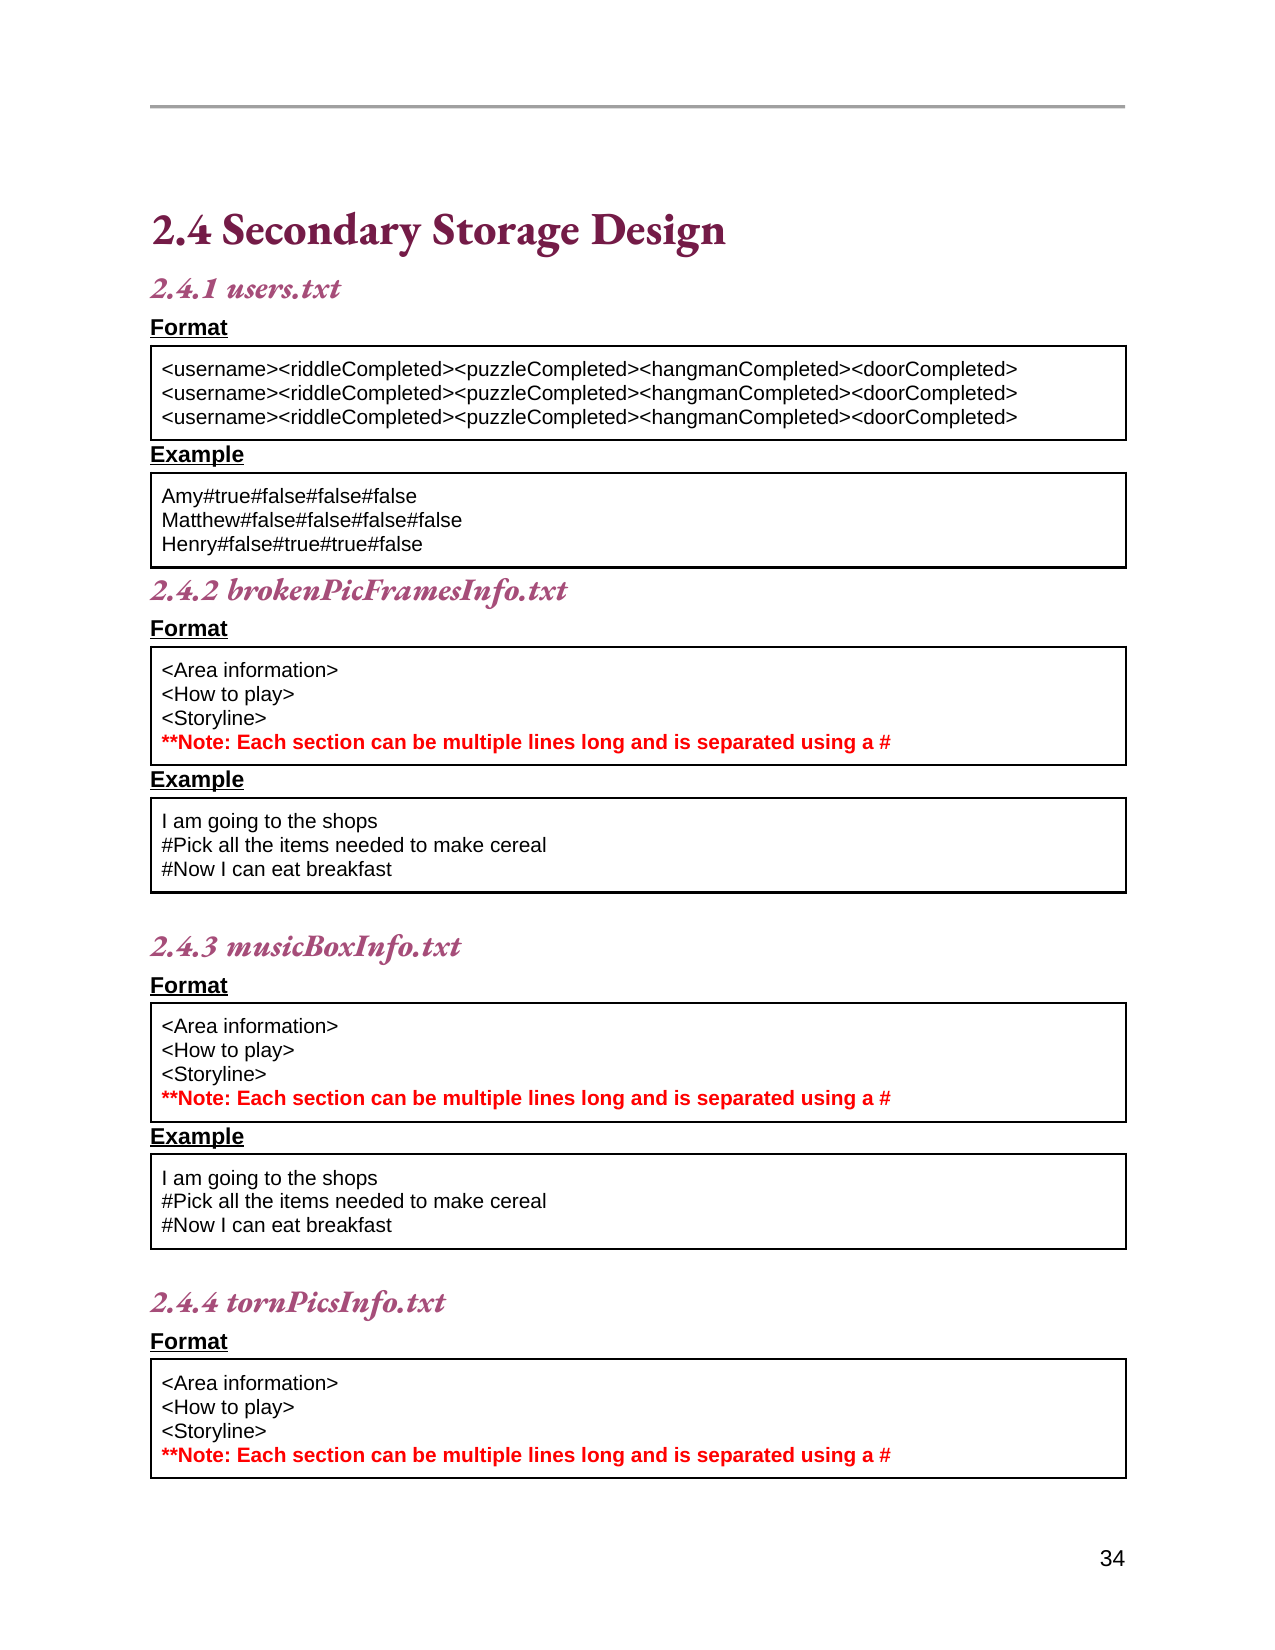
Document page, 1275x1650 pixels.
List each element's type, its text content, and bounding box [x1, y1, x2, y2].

text Format [150, 314, 1125, 341]
text Format [150, 1328, 1125, 1354]
table_header Amy#true#false#false#false Matthew#false#false#false#false Henry#false#true#true#false [152, 474, 1125, 566]
subtitle 2.4.1 users.txt [150, 267, 1125, 308]
subtitle 2.4.4 tornPicsInfo.txt [150, 1281, 1125, 1322]
table_header <Area information> <How to play> <Storyline> **Note: Each section can be multiple lines long and is separated using a # [152, 648, 1125, 764]
table_header <username><riddleCompleted><puzzleCompleted><hangmanCompleted><doorCompleted> <username><riddleCompleted><puzzleCompleted><hangmanCompleted><doorCompleted> <username><riddleCompleted><puzzleCompleted><hangmanCompleted><doorCompleted> [152, 347, 1125, 439]
table_header <Area information> <How to play> <Storyline> **Note: Each section can be multiple lines long and is separated using a # [152, 1004, 1125, 1121]
title 2.4 Secondary Storage Design [150, 199, 1125, 258]
subtitle 2.4.2 brokenPicFramesInfo.txt [150, 569, 1125, 609]
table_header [152, 1155, 1125, 1248]
text Example [150, 441, 1125, 468]
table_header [152, 1360, 1125, 1477]
table_header I am going to the shops #Pick all the items needed to make cereal #Now I can eat breakfast [152, 799, 1125, 891]
text Format [150, 972, 1125, 998]
text Example [150, 766, 1125, 793]
text Example [150, 1123, 1125, 1149]
text Format [150, 615, 1125, 642]
subtitle 2.4.3 musicBoxInfo.txt [150, 925, 1125, 966]
